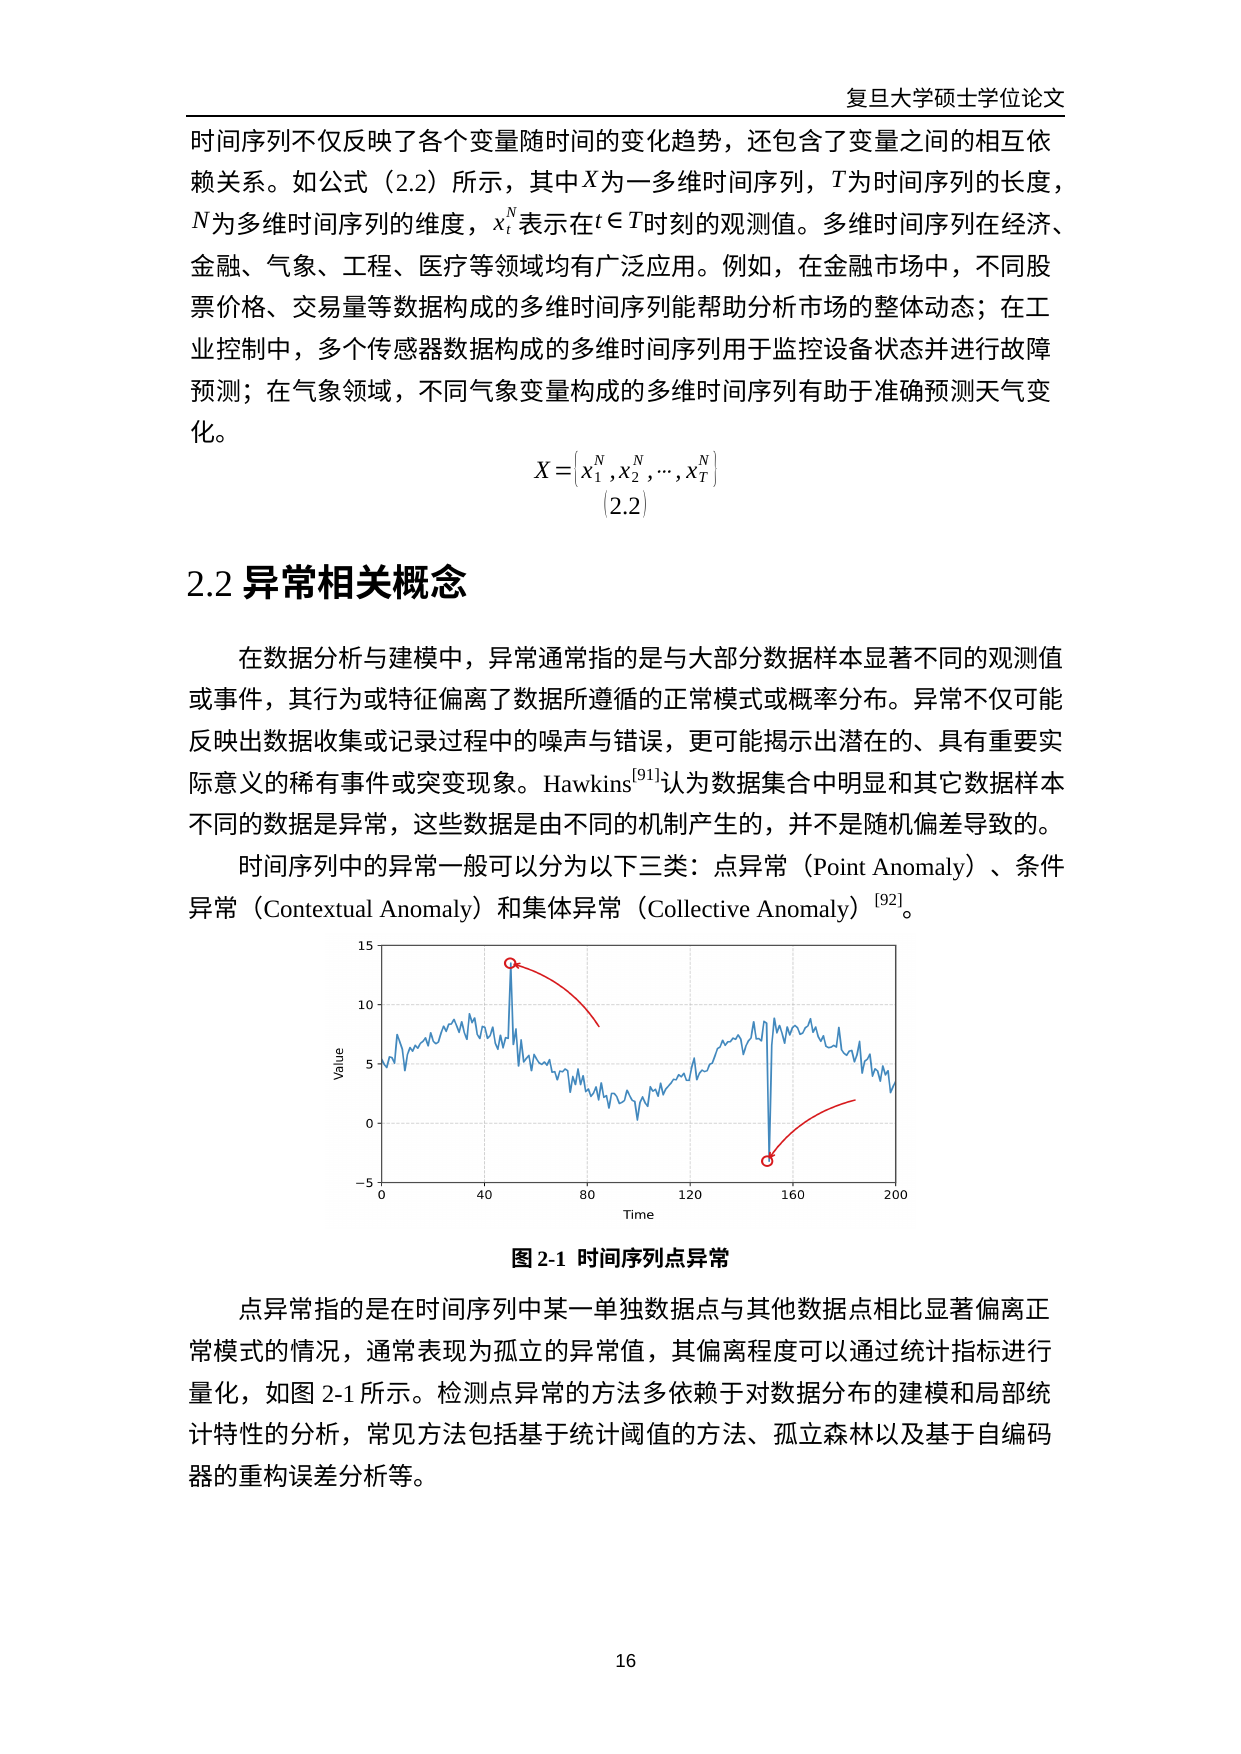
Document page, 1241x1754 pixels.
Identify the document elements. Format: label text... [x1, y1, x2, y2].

text 点异常指的是在时间序列中某一单独数据点与其他数据点相比显著偏离正常模式的情况，通常表现为孤立的异常值，其偏离程度可以通过统计指标进行量化，如图2-1所示。检测点异常的方法多依赖于对数据分布的建模和局部统计特性的分析，常见方法包括基于统计阈值的方法、孤立森林以及基于自编码器的重构误差分析等。 [188, 1286, 1053, 1494]
text 时间序列中的异常一般可以分为以下三类：点异常（Point Anomaly）、条件异常（Contextual Anomaly）和集体异常（Collective Anomaly）[92]。 [188, 842, 1065, 925]
picture [325, 933, 916, 1229]
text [191, 117, 1053, 450]
subtitle 异常相关概念 [186, 552, 1065, 607]
text 图2-1 时间序列点异常 [188, 1241, 1053, 1273]
text 在数据分析与建模中，异常通常指的是与大部分数据样本显著不同的观测值或事件，其行为或特征偏离了数据所遵循的正常模式或概率分布。异常不仅可能反映出数据收集或记录过程中的噪声与错误，更可能揭示出潜在的、具有重要实际意义的稀有事件或突变现象。Hawkins[91]认为数据集合中明显和其它数据样本不同的数据是异常，这些数据是由不同的机制产生的，并不是随机偏差导致的。 [188, 634, 1065, 842]
